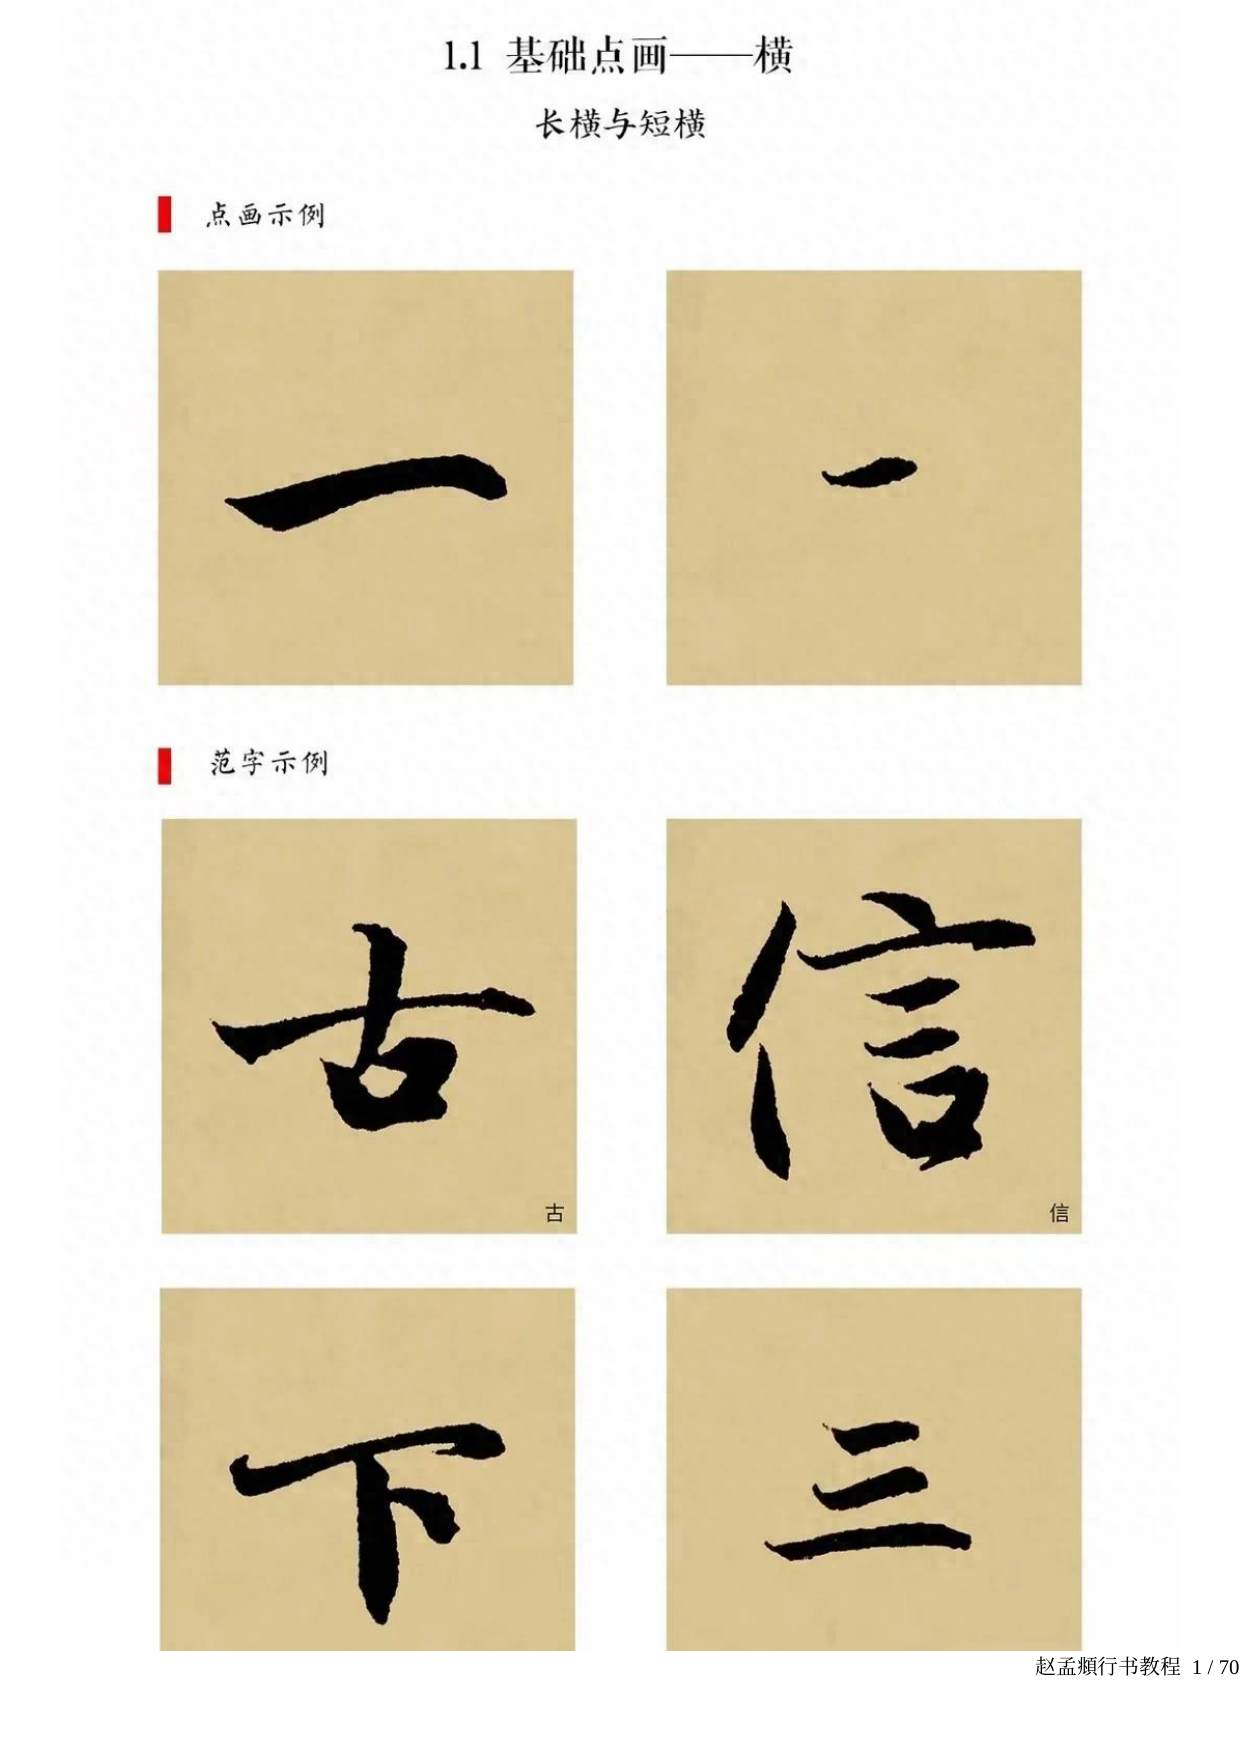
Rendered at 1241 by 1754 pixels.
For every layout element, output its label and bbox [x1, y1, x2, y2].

picture [60, 1, 1180, 1651]
